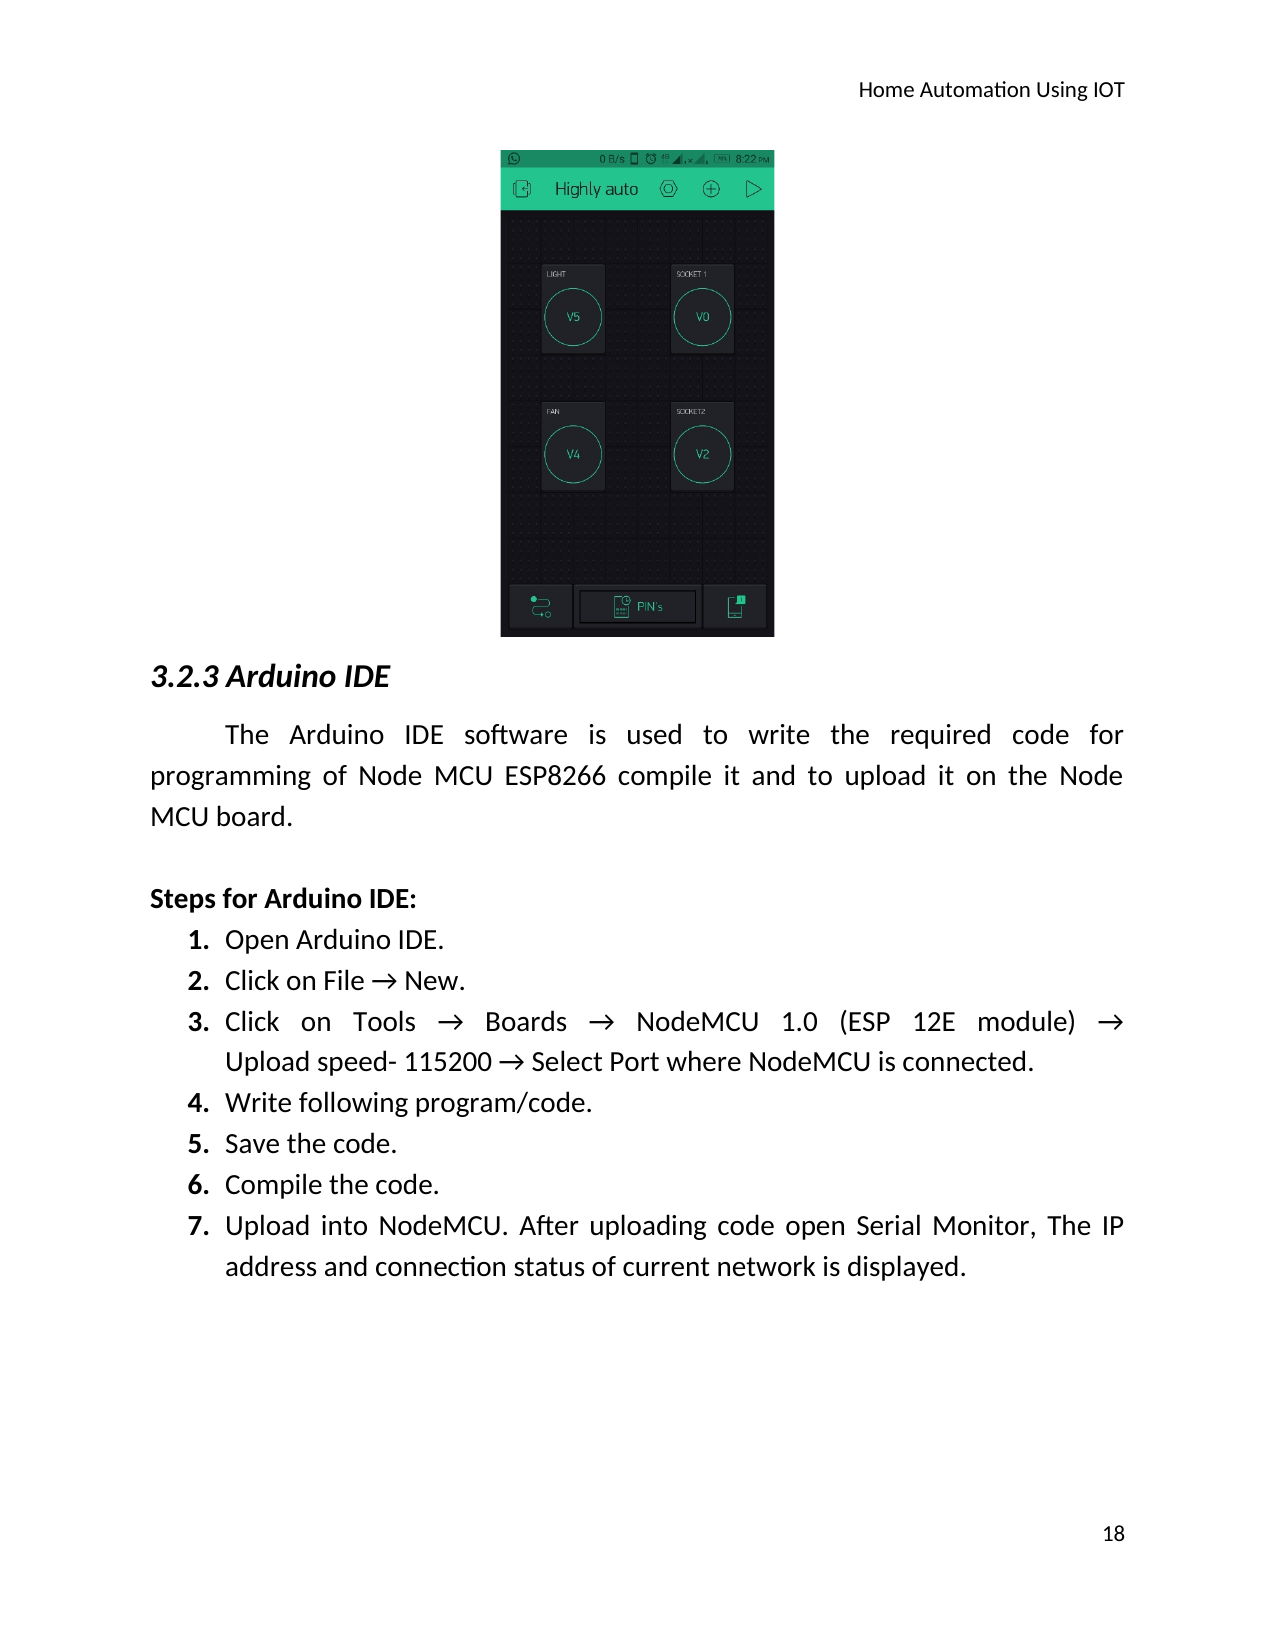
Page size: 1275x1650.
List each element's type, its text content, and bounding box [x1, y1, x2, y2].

list The Arduino IDE software is used to write the required code for programming of Node MCU ESP8266 compile it and to upload it on the Node MCU board. [150, 716, 1125, 833]
text Steps for Arduino IDE: [150, 880, 1125, 915]
list Compile the code. [187, 1166, 1125, 1202]
list Click on File → New. [187, 962, 1125, 997]
list Click on Tools → Boards → NodeMCU 1.0 (ESP 12E module) → Upload speed- 115200 → Select Port where NodeMCU is connected. [187, 1003, 1125, 1079]
text 3.2.3 Arduino IDE [150, 655, 1125, 696]
picture [500, 150, 775, 637]
list Upload into NodeMCU. After uploading code open Serial Monitor, The IP address and connection status of current network is displayed. [187, 1207, 1125, 1284]
list Open Arduino IDE. [187, 921, 1125, 956]
list Write following program/code. [187, 1084, 1125, 1120]
list Save the code. [187, 1125, 1125, 1161]
